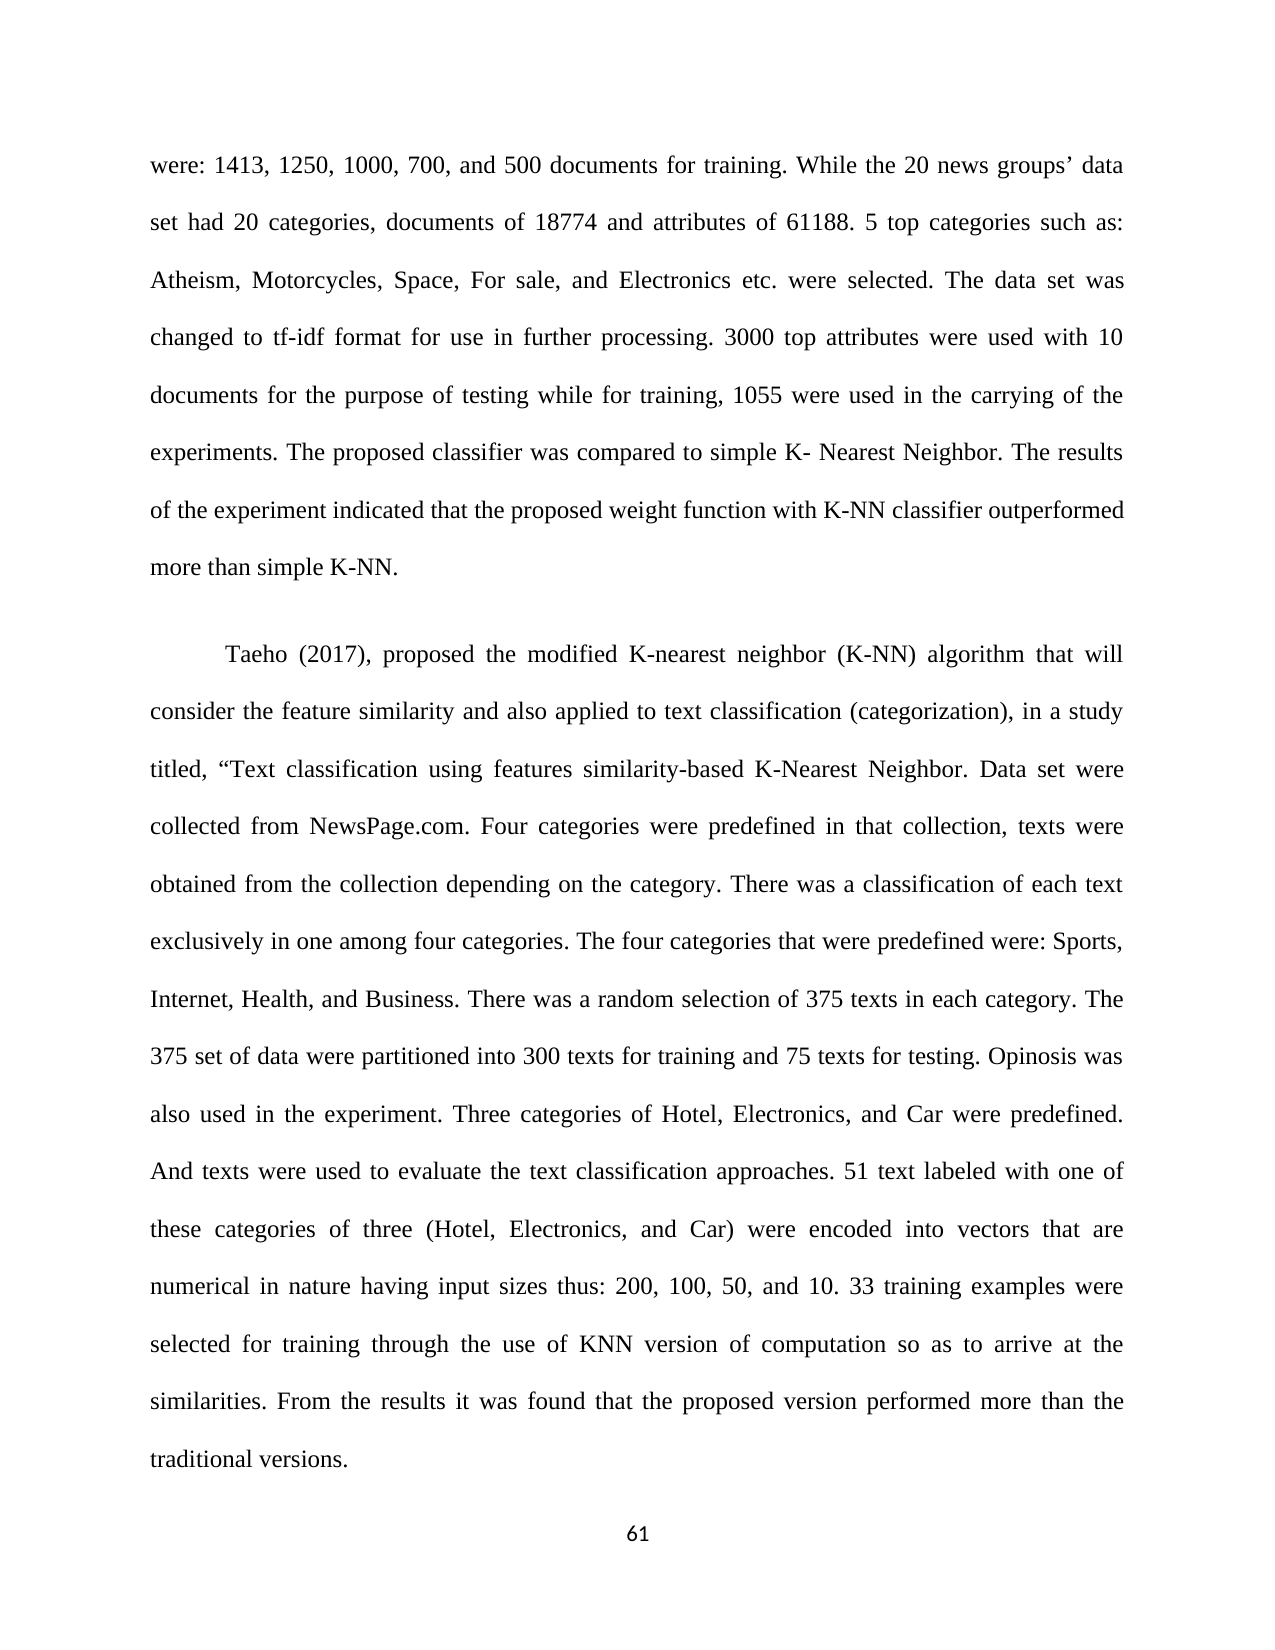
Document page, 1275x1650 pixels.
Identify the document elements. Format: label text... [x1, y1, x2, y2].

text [150, 150, 1125, 581]
text Taeho (2017), proposed the modified K-nearest neighbor (K-NN) algorithm that will consider the feature similarity and also applied to text classification (categorization), in a study titled, “Text classification using features similarity-based K-Nearest Neighbor. Data set were collected from NewsPage.com. Four categories were predefined in that collection, texts were obtained from the collection depending on the category. There was a classification of each text exclusively in one among four categories. The four categories that were predefined were: Sports, Internet, Health, and Business. There was a random selection of 375 texts in each category. The 375 set of data were partitioned into 300 texts for training and 75 texts for testing. Opinosis was also used in the experiment. Three categories of Hotel, Electronics, and Car were predefined. And texts were used to evaluate the text classification approaches. 51 text labeled with one of these categories of three (Hotel, Electronics, and Car) were encoded into vectors that are numerical in nature having input sizes thus: 200, 100, 50, and 10. 33 training examples were selected for training through the use of KNN version of computation so as to arrive at the similarities. From the results it was found that the proposed version performed more than the traditional versions. [150, 639, 1125, 1472]
